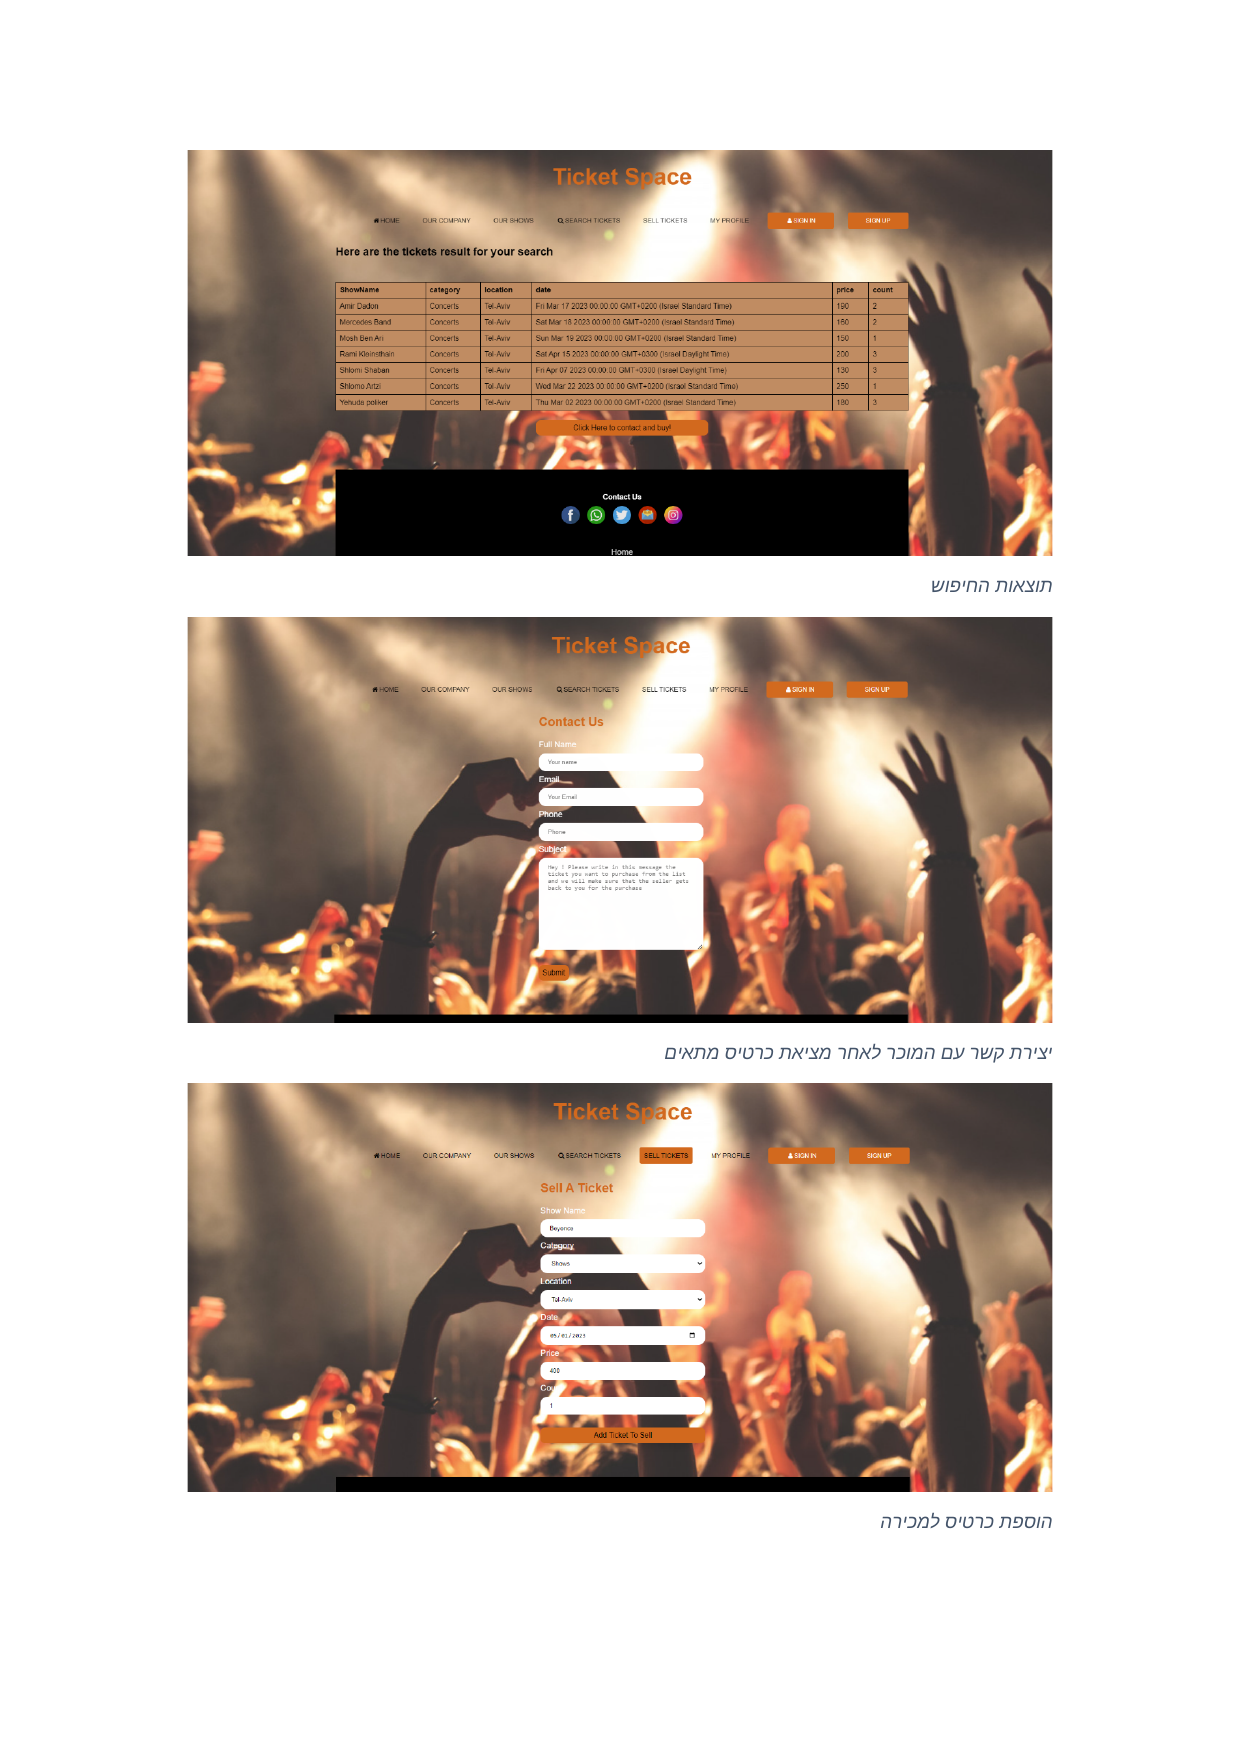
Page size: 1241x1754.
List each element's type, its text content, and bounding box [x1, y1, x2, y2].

picture [187, 617, 1053, 1023]
picture [187, 150, 1053, 556]
text הוספת כרטיס למכירה [187, 1511, 1053, 1532]
text תוצאות החיפוש [187, 575, 1053, 596]
picture [187, 1083, 1053, 1492]
text יצירת קשר עם המוכר לאחר מציאת כרטיס מתאים [187, 1042, 1053, 1063]
